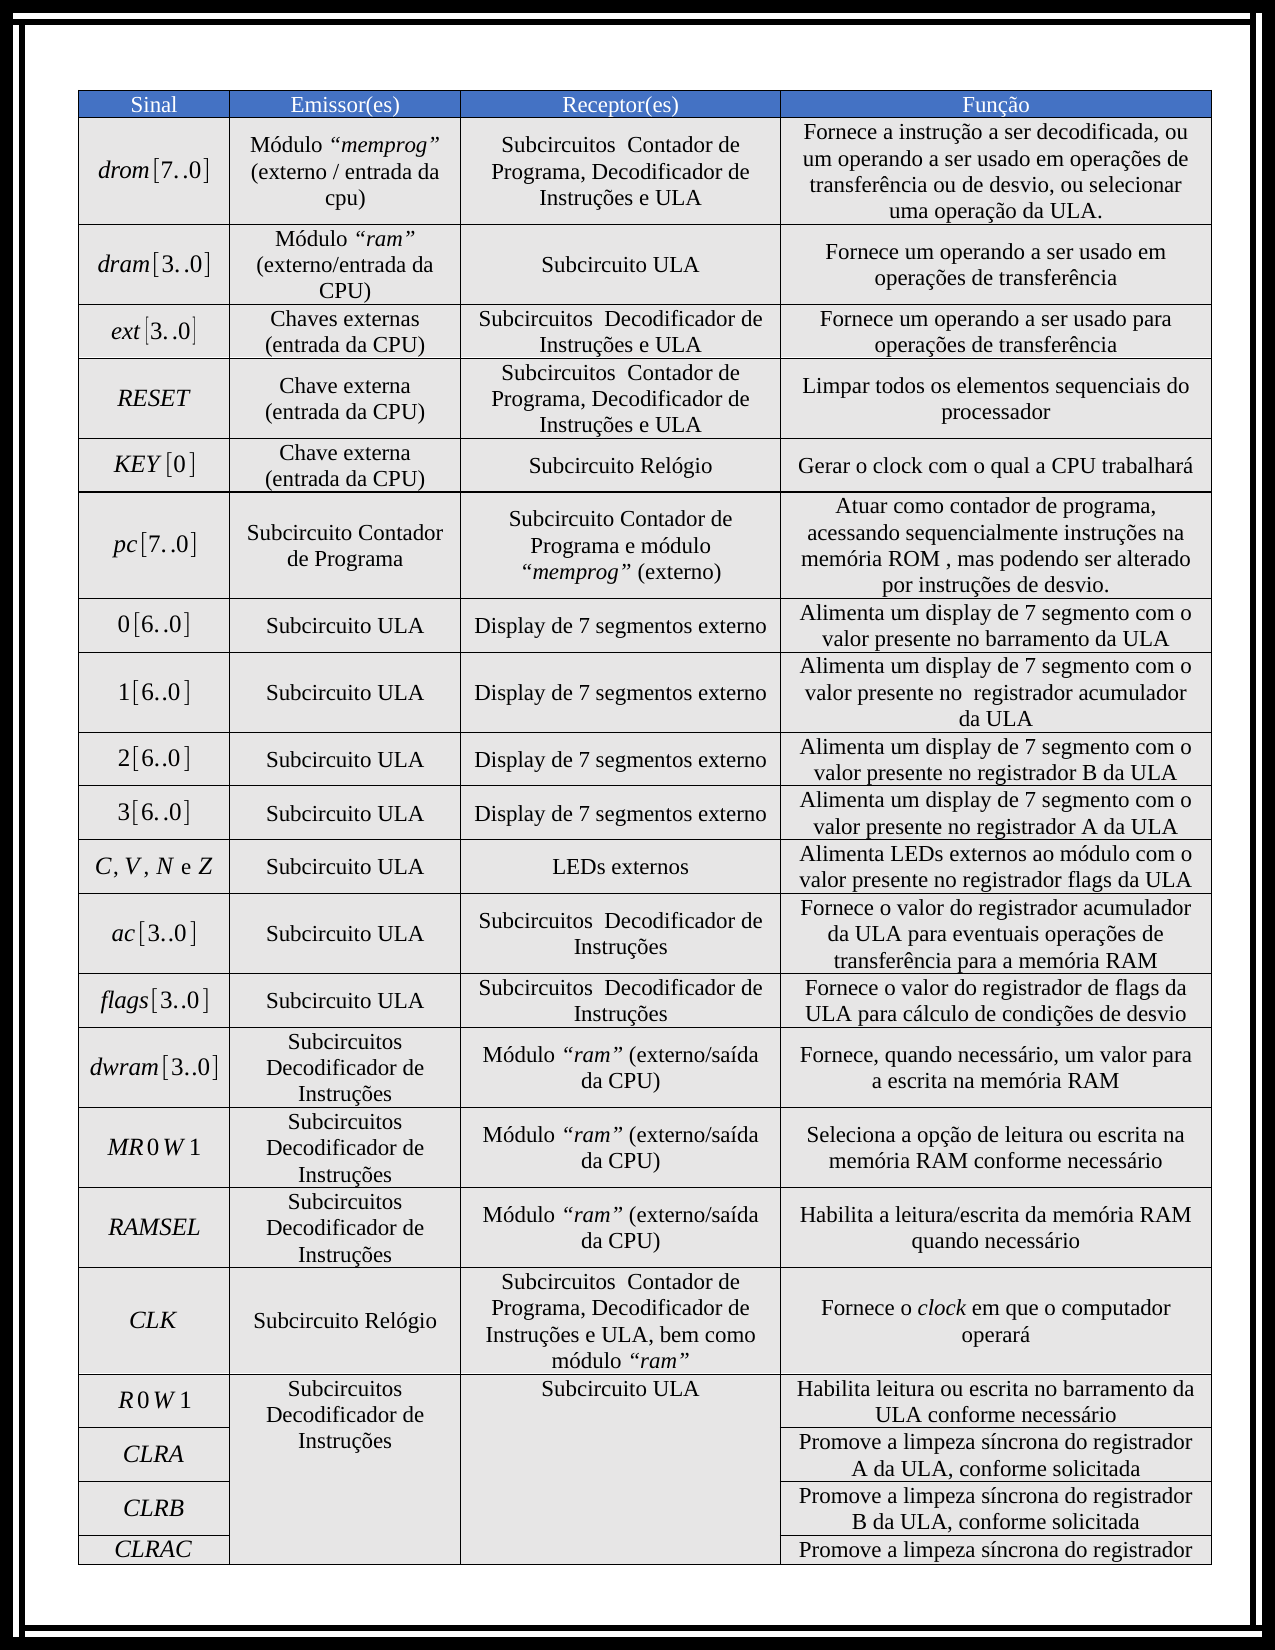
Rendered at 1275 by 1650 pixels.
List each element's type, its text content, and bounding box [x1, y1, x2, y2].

table_cell [79, 1108, 229, 1187]
table_cell Fornece o valor do registrador acumulador da ULA para eventuais operações de transferência para a memória RAM [781, 894, 1211, 973]
table_cell [79, 439, 229, 491]
table_cell Subcircuitos Contador de Programa, Decodificador de Instruções e ULA [461, 359, 780, 438]
table_cell Subcircuito ULA [461, 1375, 780, 1564]
table_cell [79, 225, 229, 304]
table_cell Subcircuito ULA [230, 733, 460, 785]
table_cell Subcircuito Relógio [230, 1268, 460, 1373]
table_cell Subcircuito ULA [230, 894, 460, 973]
table_cell Alimenta um display de 7 segmento com o valor presente no registrador A da ULA [781, 786, 1211, 839]
table_cell Alimenta um display de 7 segmento com o valor presente no registrador acumulador da ULA [781, 653, 1211, 732]
table_cell Atuar como contador de programa, acessando sequencialmente instruções na memória ROM , mas podendo ser alterado por instruções de desvio. [781, 493, 1211, 598]
table_cell Subcircuitos Decodificador de Instruções [461, 974, 780, 1027]
table_cell Subcircuitos Contador de Programa, Decodificador de Instruções e ULA [461, 118, 780, 224]
table_cell Display de 7 segmentos externo [461, 786, 780, 839]
table_cell [79, 305, 229, 357]
table_cell Chave externa (entrada da CPU) [230, 439, 460, 491]
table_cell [781, 1536, 1211, 1564]
table_cell Display de 7 segmentos externo [461, 733, 780, 785]
table_cell Promove a limpeza síncrona do registrador A da ULA, conforme solicitada [781, 1428, 1211, 1481]
table_cell [79, 1482, 229, 1535]
table_cell Subcircuito Relógio [461, 439, 780, 491]
table_cell Fornece, quando necessário, um valor para a escrita na memória RAM [781, 1028, 1211, 1107]
table_cell Módulo “ram” (externo/saída da CPU) [461, 1028, 780, 1107]
table_cell Display de 7 segmentos externo [461, 599, 780, 652]
table_cell Limpar todos os elementos sequenciais do processador [781, 359, 1211, 438]
table_cell Promove a limpeza síncrona do registrador B da ULA, conforme solicitada [781, 1482, 1211, 1535]
table_cell Subcircuito ULA [230, 653, 460, 732]
table_cell [79, 786, 229, 839]
table_cell Subcircuitos Decodificador de Instruções e ULA [461, 305, 780, 357]
table_cell Módulo “ram” (externo/entrada da CPU) [230, 225, 460, 304]
table_cell Subcircuito ULA [230, 840, 460, 893]
table_cell Subcircuitos Decodificador de Instruções [230, 1108, 460, 1187]
table_cell Subcircuitos Decodificador de Instruções [230, 1375, 460, 1564]
table_cell [79, 733, 229, 785]
table_cell Módulo “ram” (externo/saída da CPU) [461, 1188, 780, 1267]
table_cell Alimenta um display de 7 segmento com o valor presente no barramento da ULA [781, 599, 1211, 652]
table_cell Subcircuito ULA [230, 974, 460, 1027]
table_cell Subcircuitos Decodificador de Instruções [230, 1028, 460, 1107]
table_cell [79, 359, 229, 438]
table_cell [79, 1268, 229, 1373]
table_cell [79, 1428, 229, 1481]
table_header Função [781, 91, 1211, 117]
table_header Sinal [79, 91, 229, 117]
table_cell Gerar o clock com o qual a CPU trabalhará [781, 439, 1211, 491]
table_cell Módulo “ram” (externo/saída da CPU) [461, 1108, 780, 1187]
table_cell Subcircuito Contador de Programa e módulo “memprog” (externo) [461, 493, 780, 598]
table_cell [79, 493, 229, 598]
table_cell Subcircuito ULA [230, 599, 460, 652]
table_cell Habilita a leitura/escrita da memória RAM quando necessário [781, 1188, 1211, 1267]
table_cell Chave externa (entrada da CPU) [230, 359, 460, 438]
table_cell Display de 7 segmentos externo [461, 653, 780, 732]
table_cell Alimenta LEDs externos ao módulo com o valor presente no registrador flags da ULA [781, 840, 1211, 893]
table_cell Fornece a instrução a ser decodificada, ou um operando a ser usado em operações de transferência ou de desvio, ou selecionar uma operação da ULA. [781, 118, 1211, 224]
table_cell Fornece o clock em que o computador operará [781, 1268, 1211, 1373]
table_header Emissor(es) [230, 91, 460, 117]
table_cell Subcircuitos Decodificador de Instruções [461, 894, 780, 973]
table_cell [79, 974, 229, 1027]
table_cell [79, 1028, 229, 1107]
table_cell [79, 653, 229, 732]
table_cell Habilita leitura ou escrita no barramento da ULA conforme necessário [781, 1375, 1211, 1427]
table_cell [79, 1536, 229, 1564]
table_cell Subcircuito ULA [461, 225, 780, 304]
table_cell [79, 894, 229, 973]
table_cell Subcircuito Contador de Programa [230, 493, 460, 598]
table_cell Fornece um operando a ser usado em operações de transferência [781, 225, 1211, 304]
table_cell Subcircuitos Contador de Programa, Decodificador de Instruções e ULA, bem como módulo “ram” [461, 1268, 780, 1373]
table_cell [79, 1188, 229, 1267]
table_cell Subcircuito ULA [230, 786, 460, 839]
table_cell Fornece o valor do registrador de flags da ULA para cálculo de condições de desvio [781, 974, 1211, 1027]
table_cell Seleciona a opção de leitura ou escrita na memória RAM conforme necessário [781, 1108, 1211, 1187]
table_cell Módulo “memprog” (externo / entrada da cpu) [230, 118, 460, 224]
table_cell [79, 118, 229, 224]
table_cell LEDs externos [461, 840, 780, 893]
table_header Receptor(es) [461, 91, 780, 117]
table_cell [79, 1375, 229, 1427]
table_cell , , e [79, 840, 229, 893]
table_cell Subcircuitos Decodificador de Instruções [230, 1188, 460, 1267]
table_cell Alimenta um display de 7 segmento com o valor presente no registrador B da ULA [781, 733, 1211, 785]
table_cell Chaves externas (entrada da CPU) [230, 305, 460, 357]
table_cell [79, 599, 229, 652]
table_cell Fornece um operando a ser usado para operações de transferência [781, 305, 1211, 357]
